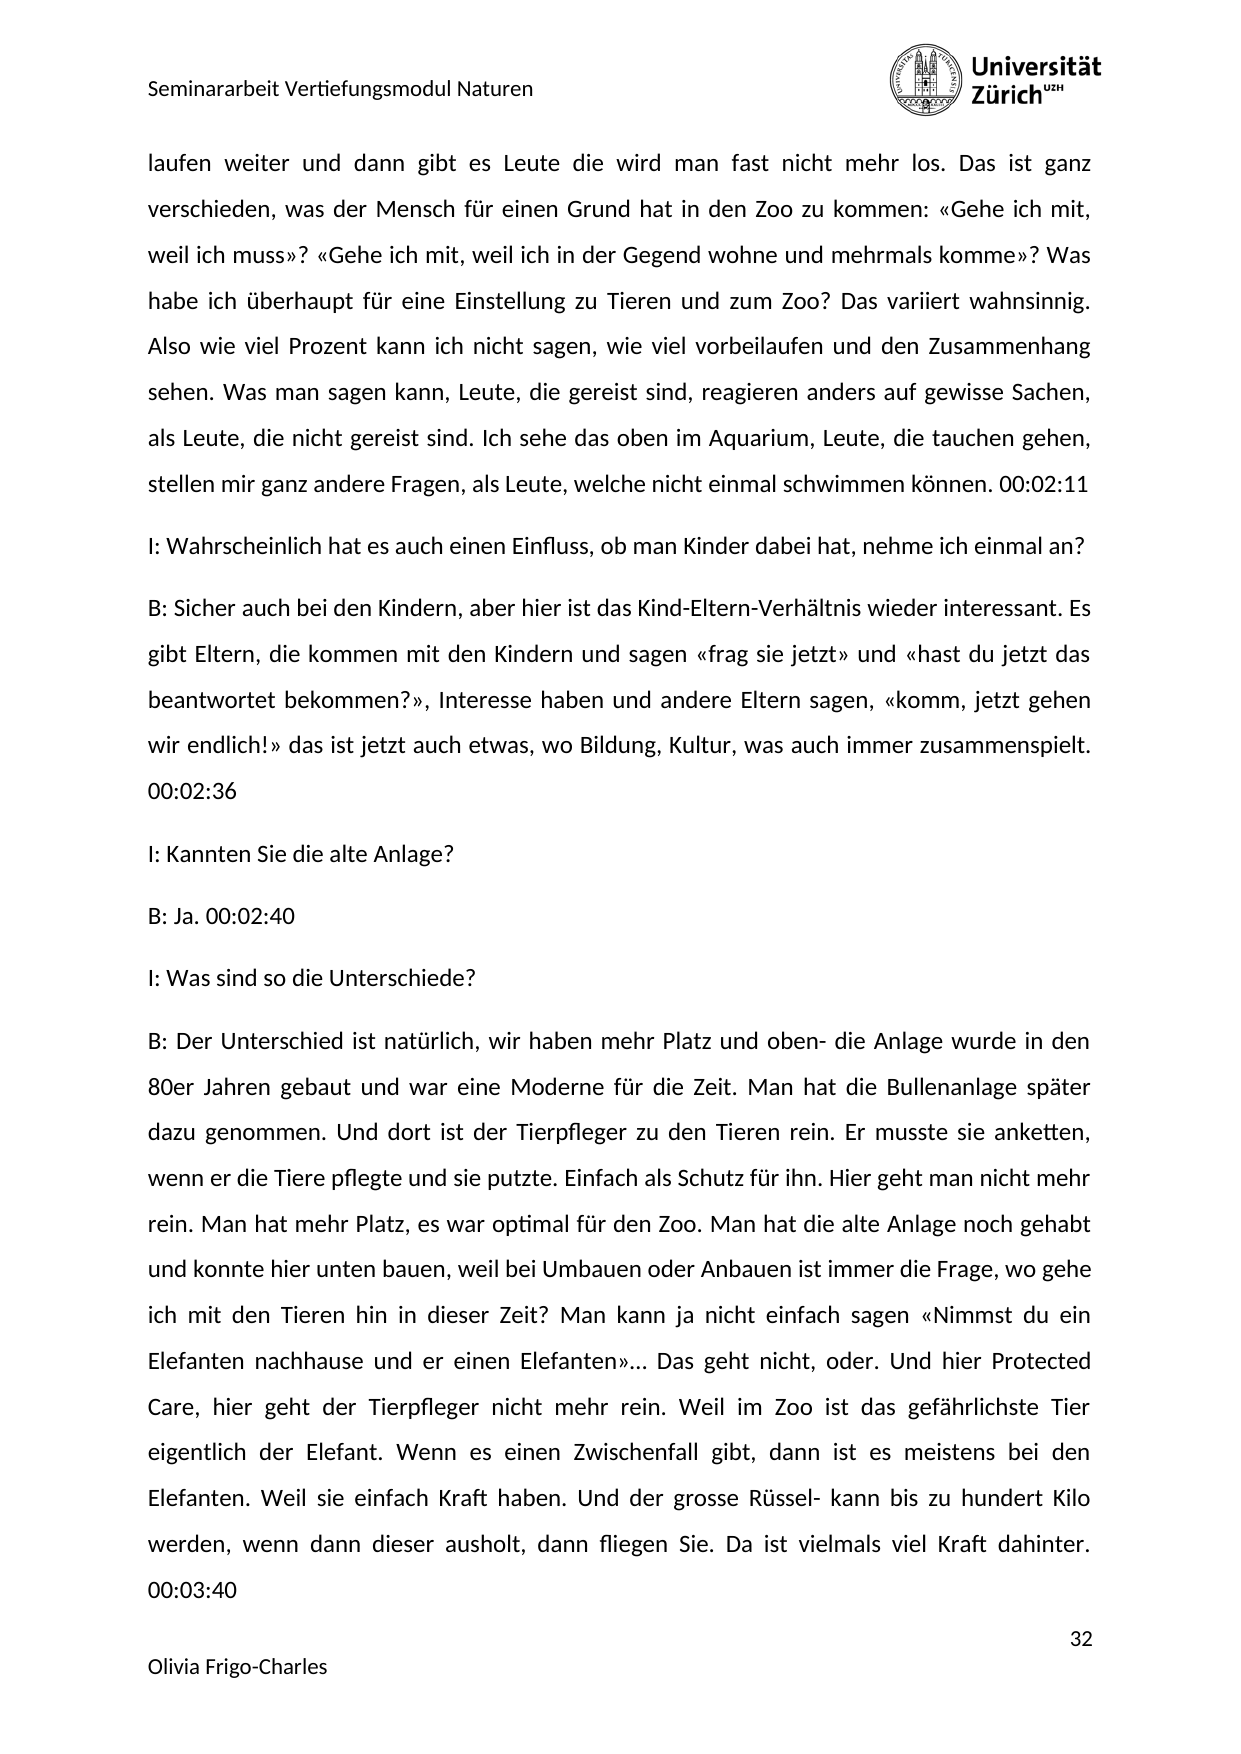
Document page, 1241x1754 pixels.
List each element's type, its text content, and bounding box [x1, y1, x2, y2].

text B: Der Unterschied ist natürlich, wir haben mehr Platz und oben- die Anlage wurde in den 80er Jahren gebaut und war eine Moderne für die Zeit. Man hat die Bullenanlage später dazu genommen. Und dort ist der Tierpfleger zu den Tieren rein. Er musste sie anketten, wenn er die Tiere pflegte und sie putzte. Einfach als Schutz für ihn. Hier geht man nicht mehr rein. Man hat mehr Platz, es war optimal für den Zoo. Man hat die alte Anlage noch gehabt und konnte hier unten bauen, weil bei Umbauen oder Anbauen ist immer die Frage, wo gehe ich mit den Tieren hin in dieser Zeit? Man kann ja nicht einfach sagen «Nimmst du ein Elefanten nachhause und er einen Elefanten»… Das geht nicht, oder. Und hier Protected Care, hier geht der Tierpfleger nicht mehr rein. Weil im Zoo ist das gefährlichste Tier eigentlich der Elefant. Wenn es einen Zwischenfall gibt, dann ist es meistens bei den Elefanten. Weil sie einfach Kraft haben. Und der grosse Rüssel- kann bis zu hundert Kilo werden, wenn dann dieser ausholt, dann fliegen Sie. Da ist vielmals viel Kraft dahinter. 00:03:40 [148, 1025, 1093, 1604]
text I: Kannten Sie die alte Anlage? [148, 838, 1093, 868]
text B: Ja. 00:02:40 [148, 900, 1093, 931]
text B: Sicher auch bei den Kindern, aber hier ist das Kind-Eltern-Verhältnis wieder interessant. Es gibt Eltern, die kommen mit den Kindern und sagen «frag sie jetzt» und «hast du jetzt das beantwortet bekommen?», Interesse haben und andere Eltern sagen, «komm, jetzt gehen wir endlich!» das ist jetzt auch etwas, wo Bildung, Kultur, was auch immer zusammenspielt. 00:02:36 [148, 592, 1093, 806]
text I: Was sind so die Unterschiede? [148, 963, 1093, 993]
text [148, 148, 1093, 498]
picture [885, 39, 1105, 120]
text I: Wahrscheinlich hat es auch einen Einfluss, ob man Kinder dabei hat, nehme ich einmal an? [148, 530, 1093, 561]
